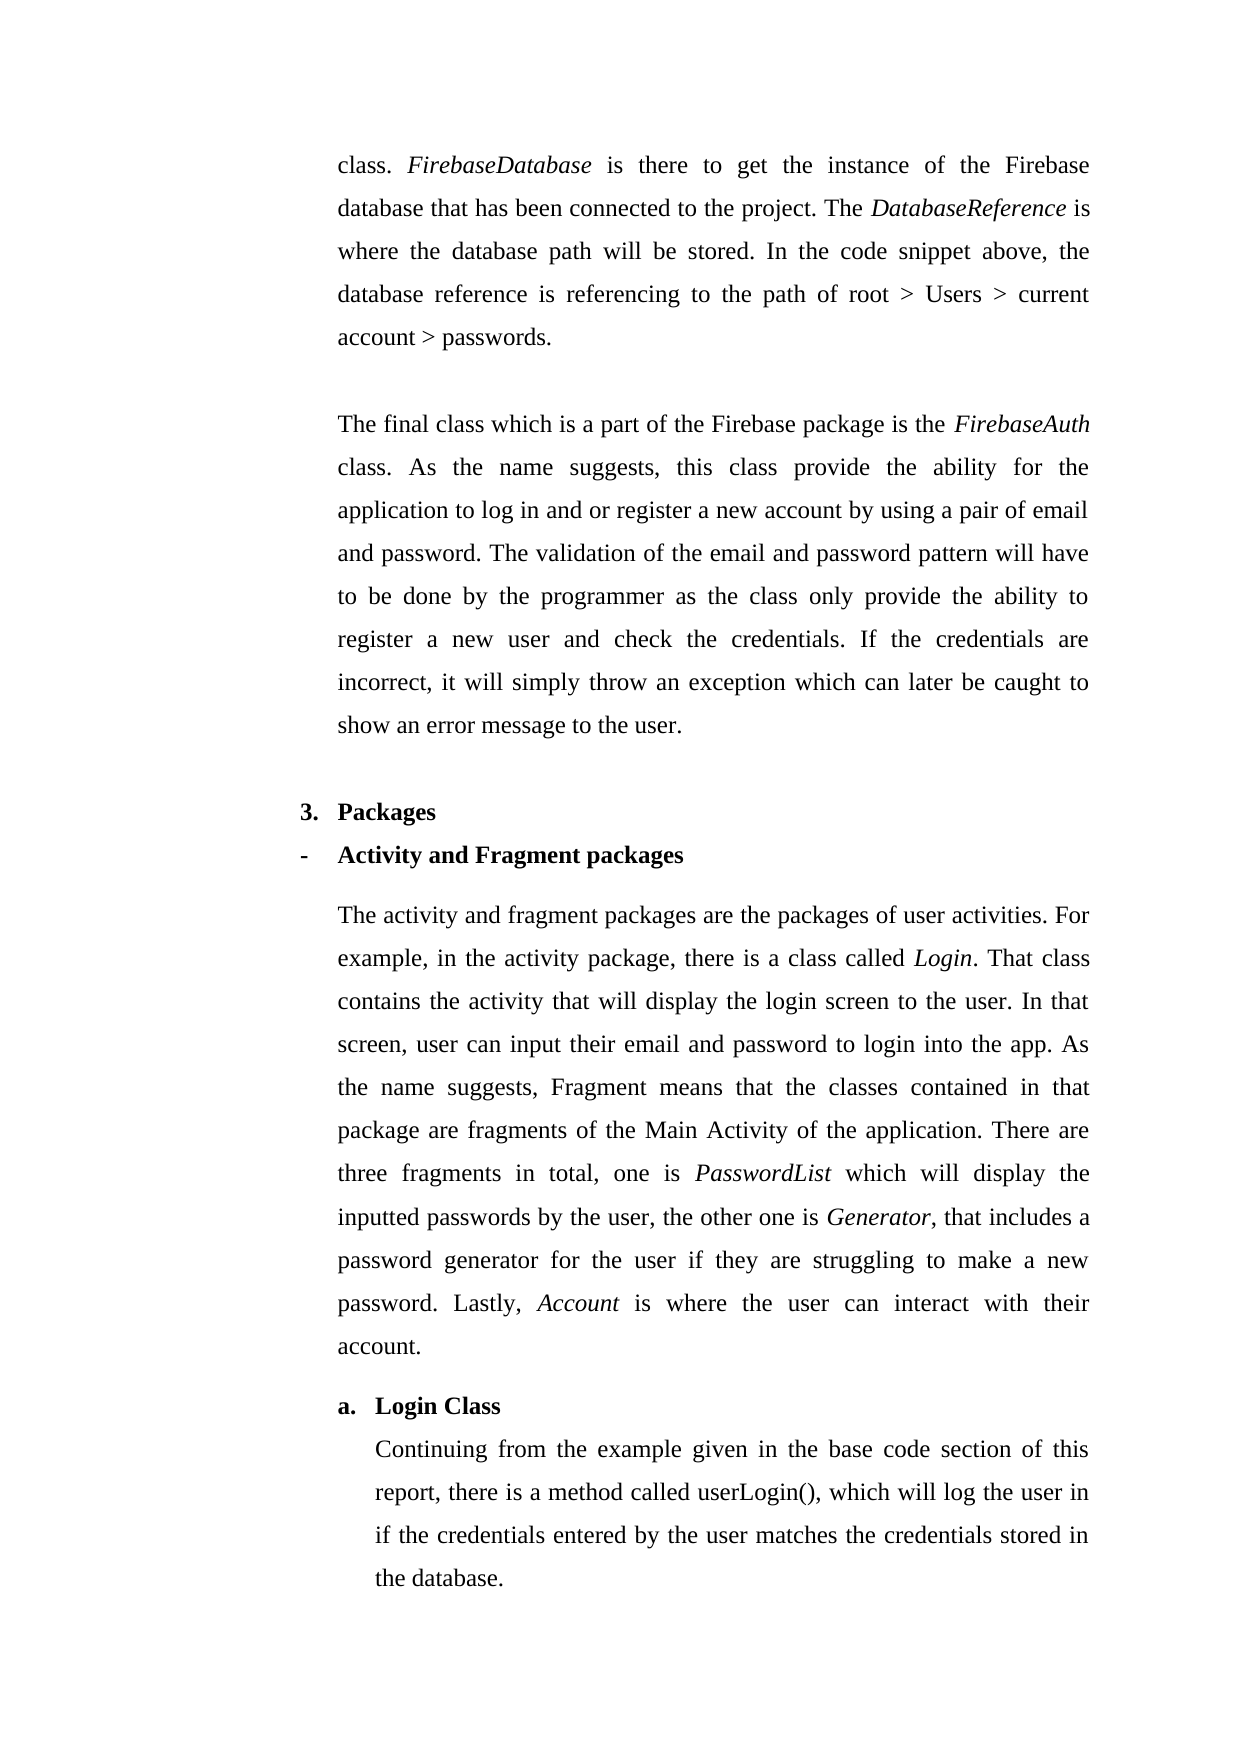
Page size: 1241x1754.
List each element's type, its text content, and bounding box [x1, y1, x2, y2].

list Packages [300, 797, 1090, 826]
text The activity and fragment packages are the packages of user activities. For example, in the activity package, there is a class called Login. That class contains the activity that will display the login screen to the user. In that screen, user can input their email and password to login into the app. As the name suggests, Fragment means that the classes contained in that package are fragments of the Main Activity of the application. There are three fragments in total, one is PasswordList which will display the inputted passwords by the user, the other one is Generator, that includes a password generator for the user if they are struggling to make a new password. Lastly, Account is where the user can interact with their account. [337, 900, 1090, 1360]
list Login Class [337, 1391, 1090, 1419]
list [337, 150, 1090, 351]
list Continuing from the example given in the base code section of this report, there is a method called userLogin(), which will log the user in if the credentials entered by the user matches the credentials stored in the database. [375, 1434, 1090, 1592]
list Activity and Fragment packages [300, 840, 1090, 869]
list The final class which is a part of the Firebase package is the FirebaseAuth class. As the name suggests, this class provide the ability for the application to log in and or register a new account by using a pair of email and password. The validation of the email and password pattern will have to be done by the programmer as the class only provide the ability to register a new user and check the credentials. If the credentials are incorrect, it will simply throw an exception which can later be caught to show an error message to the user. [337, 409, 1090, 739]
